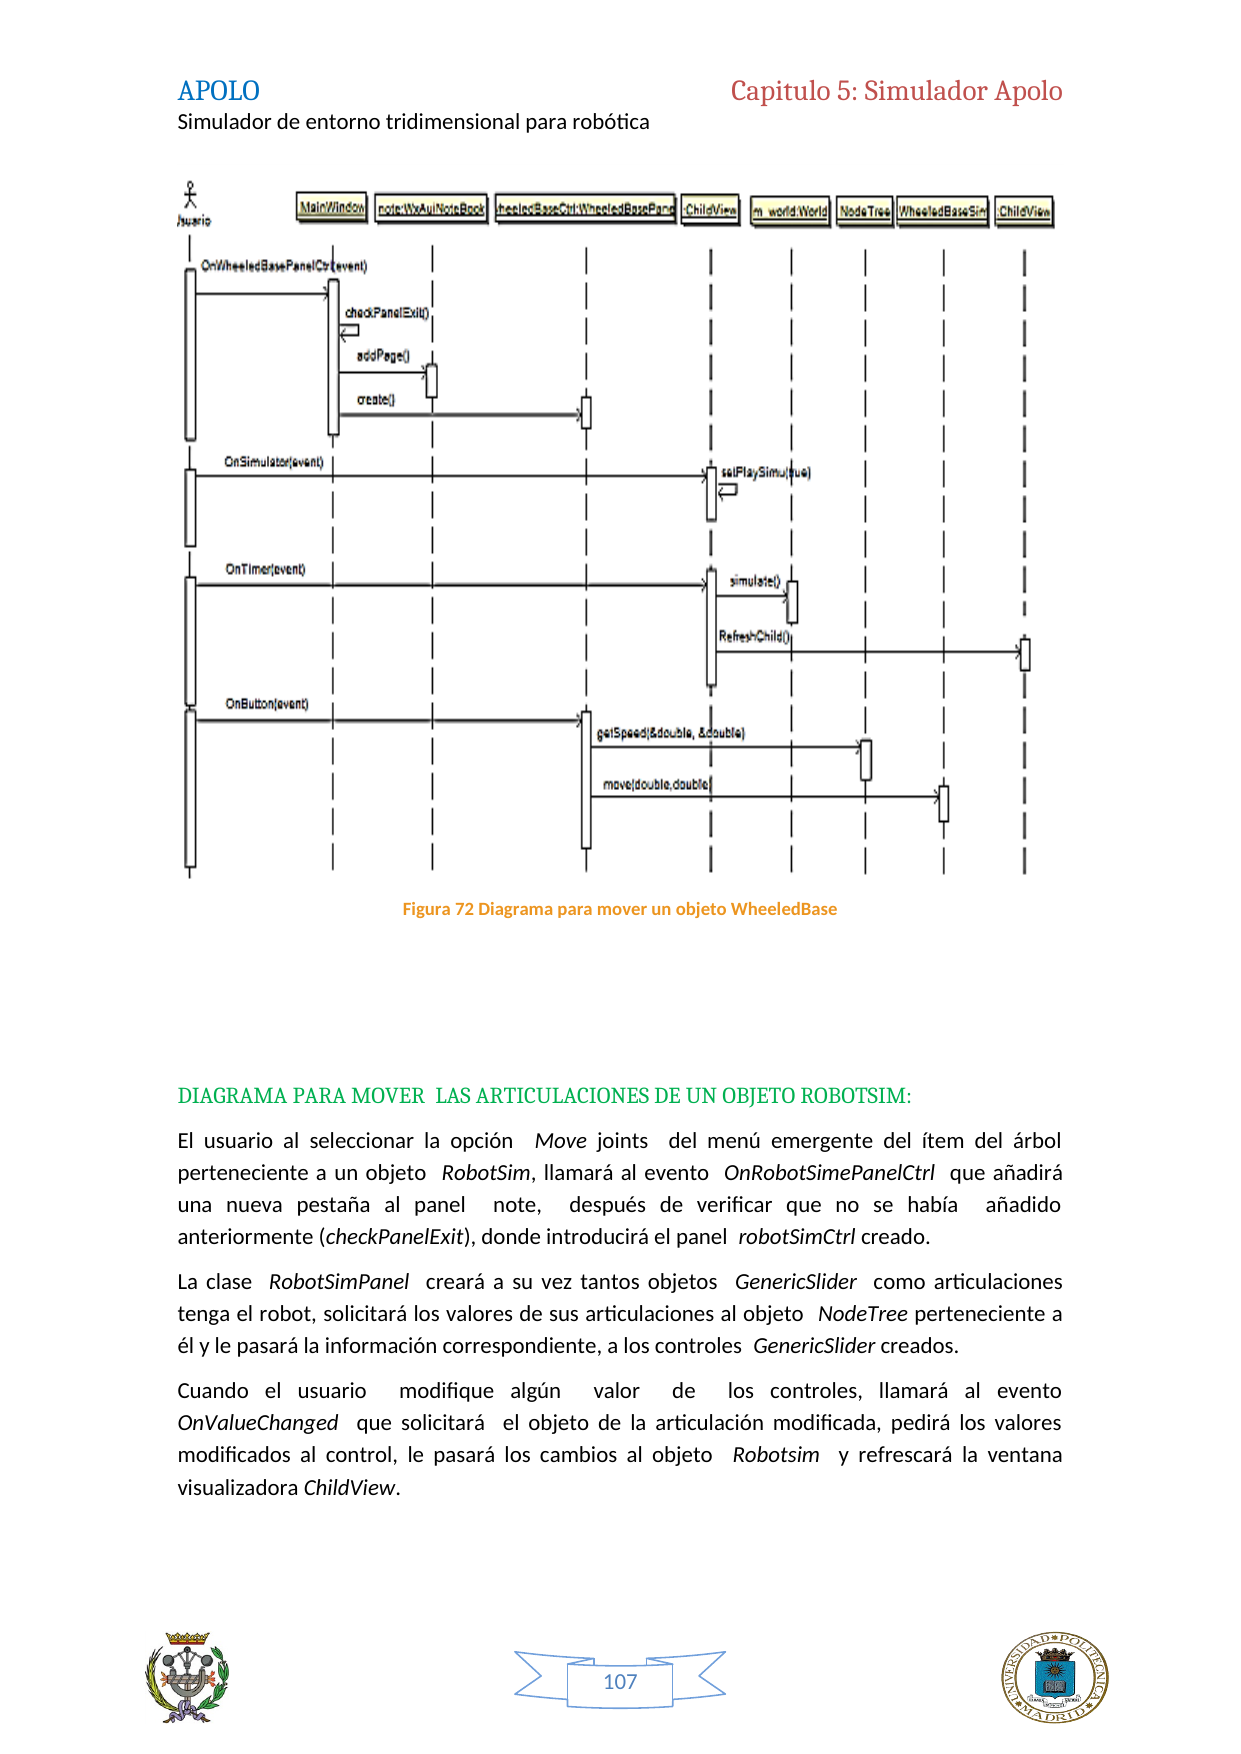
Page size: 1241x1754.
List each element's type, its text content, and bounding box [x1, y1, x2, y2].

text Cuando el usuario modifique algún valor de los controles, llamará al evento OnValueChanged que solicitará el objeto de la articulación modificada, pedirá los valores modificados al control, le pasará los cambios al objeto Robotsim y refrescará la ventana visualizadora ChildView. [177, 1376, 1063, 1501]
subtitle DIAGRAMA PARA MOVER LAS ARTICULACIONES DE UN OBJETO ROBOTSIM: [177, 1083, 1063, 1109]
picture [1000, 1631, 1110, 1724]
text Figura 72 Diagrama para mover un objeto WheeledBase [177, 897, 1063, 920]
picture [145, 1631, 229, 1724]
text El usuario al seleccionar la opción Move joints del menú emergente del ítem del árbol perteneciente a un objeto RobotSim, llamará al evento OnRobotSimePanelCtrl que añadirá una nueva pestaña al panel note, después de verificar que no se había añadido anteriormente (checkPanelExit), donde introducirá el panel robotSimCtrl creado. [177, 1126, 1063, 1251]
text La clase RobotSimPanel creará a su vez tantos objetos GenericSlider como articulaciones tenga el robot, solicitará los valores de sus articulaciones al objeto NodeTree perteneciente a él y le pasará la información correspondiente, a los controles GenericSlider creados. [177, 1267, 1063, 1359]
picture [177, 163, 1064, 881]
